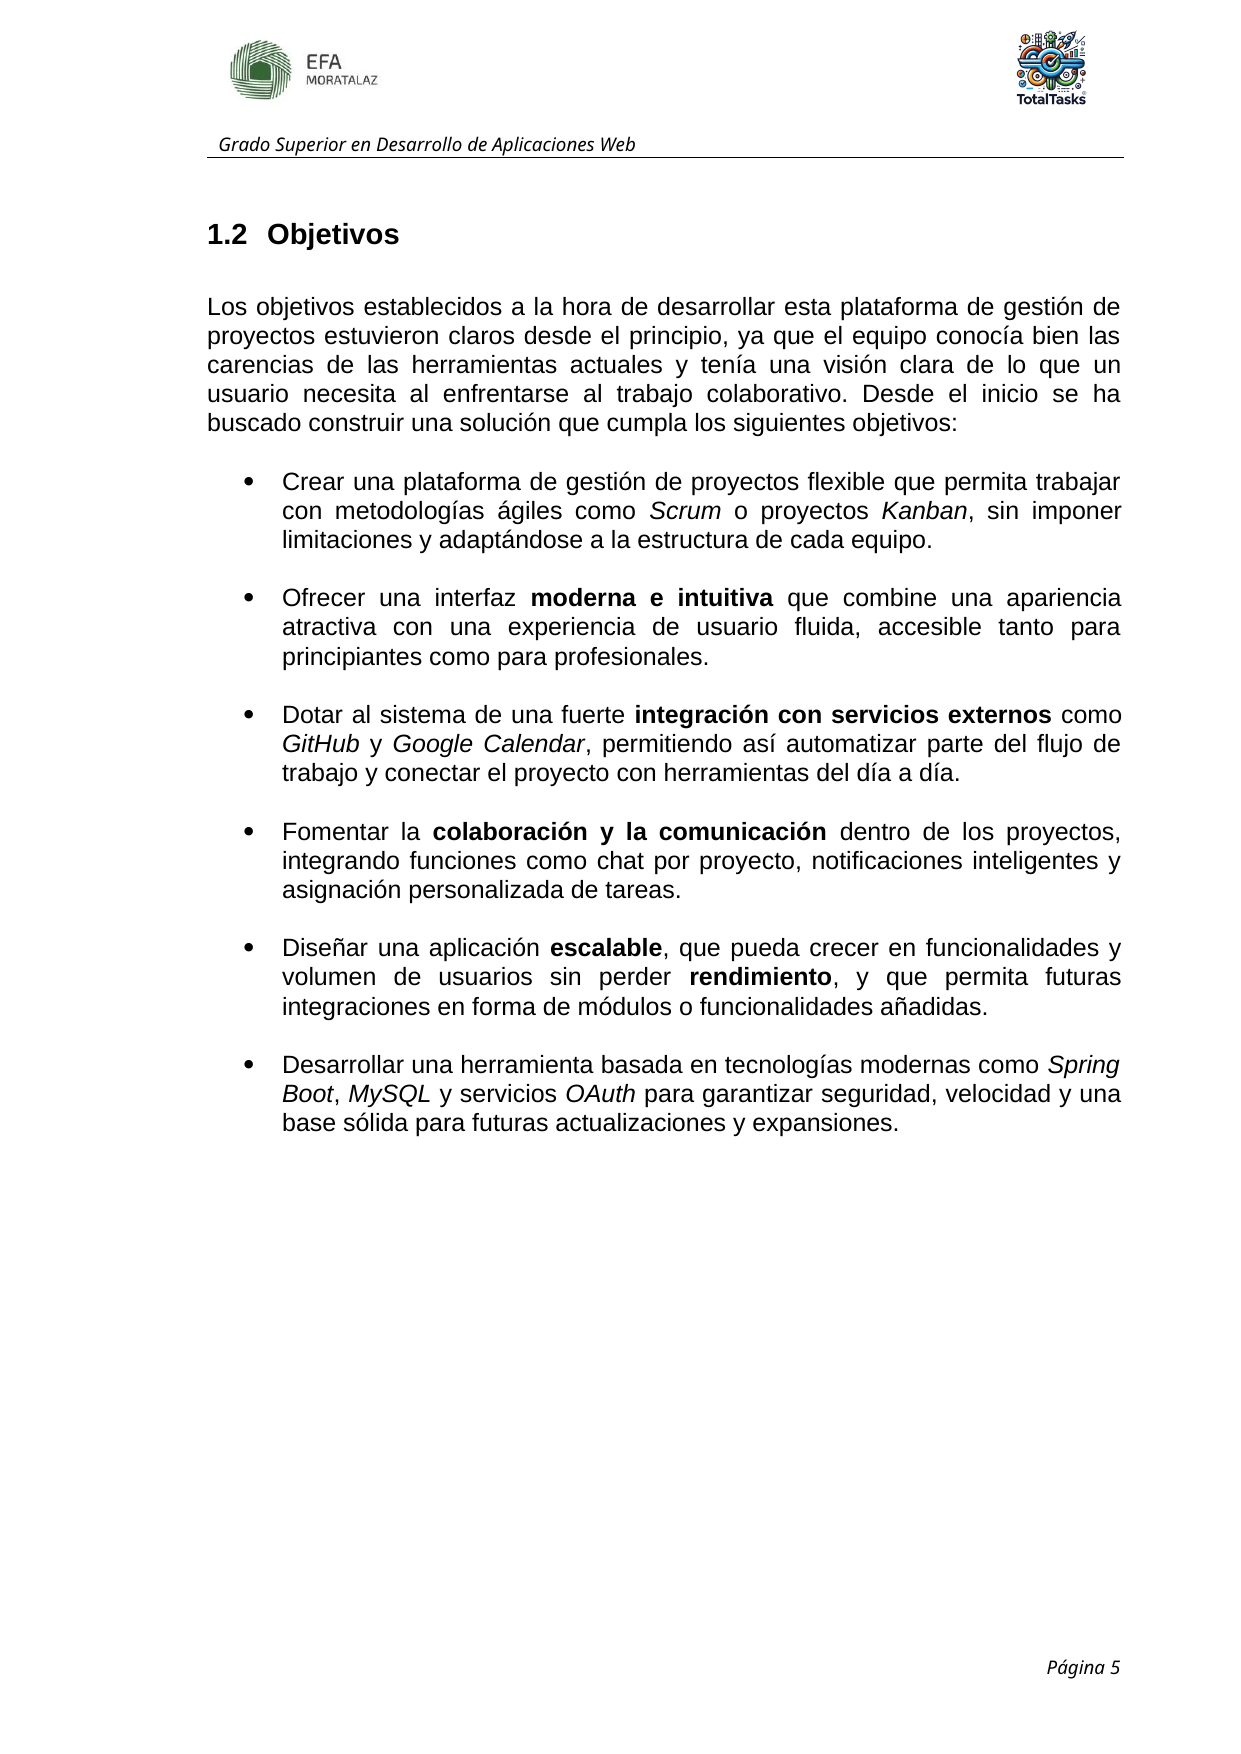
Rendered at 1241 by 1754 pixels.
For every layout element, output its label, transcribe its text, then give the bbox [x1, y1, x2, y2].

list Ofrecer una interfaz moderna e intuitiva que combine una apariencia atractiva con una experiencia de usuario fluida, accesible tanto para principiantes como para profesionales. [244, 583, 1122, 671]
picture [1000, 18, 1103, 120]
list Diseñar una aplicación escalable, que pueda crecer en funcionalidades y volumen de usuarios sin perder rendimiento, y que permita futuras integraciones en forma de módulos o funcionalidades añadidas. [244, 933, 1122, 1021]
picture [206, 21, 410, 117]
list Dotar al sistema de una fuerte integración con servicios externos como GitHub y Google Calendar, permitiendo así automatizar parte del flujo de trabajo y conectar el proyecto con herramientas del día a día. [244, 700, 1122, 787]
subtitle Objetivos [207, 221, 1122, 250]
list Desarrollar una herramienta basada en tecnologías modernas como Spring Boot, MySQL y servicios OAuth para garantizar seguridad, velocidad y una base sólida para futuras actualizaciones y expansiones. [244, 1050, 1122, 1137]
list Fomentar la colaboración y la comunicación dentro de los proyectos, integrando funciones como chat por proyecto, notificaciones inteligentes y asignación personalizada de tareas. [244, 817, 1122, 904]
text Los objetivos establecidos a la hora de desarrollar esta plataforma de gestión de proyectos estuvieron claros desde el principio, ya que el equipo conocía bien las carencias de las herramientas actuales y tenía una visión clara de lo que un usuario necesita al enfrentarse al trabajo colaborativo. Desde el inicio se ha buscado construir una solución que cumpla los siguientes objetivos: [207, 292, 1122, 437]
list Crear una plataforma de gestión de proyectos flexible que permita trabajar con metodologías ágiles como Scrum o proyectos Kanban, sin imponer limitaciones y adaptándose a la estructura de cada equipo. [244, 467, 1122, 554]
